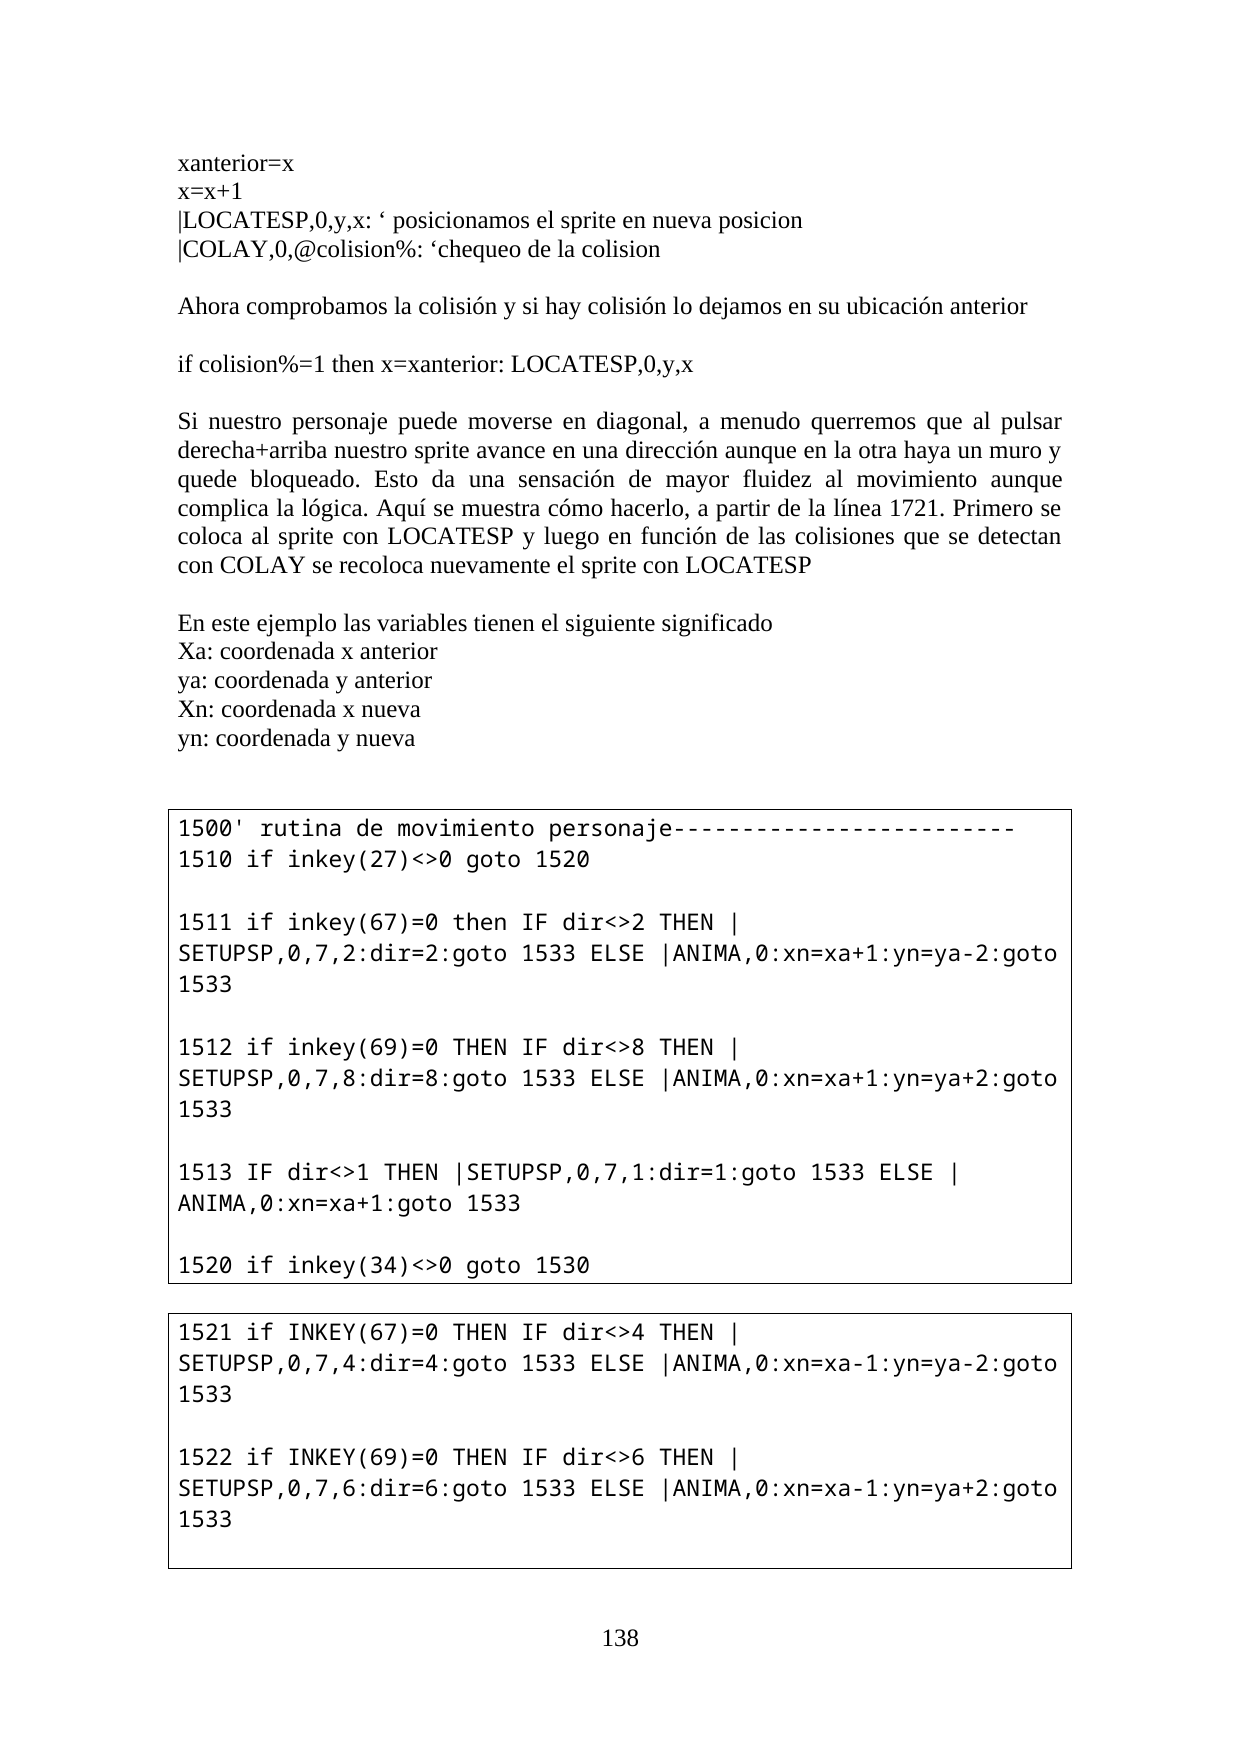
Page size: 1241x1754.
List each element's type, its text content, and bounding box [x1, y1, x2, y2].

text Xa: coordenada x anterior [177, 636, 1063, 665]
text En este ejemplo las variables tienen el siguiente significado [177, 608, 1063, 636]
text if colision%=1 then x=xanterior: LOCATESP,0,y,x [177, 349, 1063, 378]
text 1500' rutina de movimiento personaje------------------------- [169, 810, 1071, 843]
text 1511 if inkey(67)=0 then IF dir<>2 THEN |SETUPSP,0,7,2:dir=2:goto 1533 ELSE |ANIMA,0:xn=xa+1:yn=ya-2:goto 1533 [177, 906, 1063, 999]
text 1513 IF dir<>1 THEN |SETUPSP,0,7,1:dir=1:goto 1533 ELSE |ANIMA,0:xn=xa+1:goto 1533 [177, 1156, 1063, 1218]
text |LOCATESP,0,y,x: ‘ posicionamos el sprite en nueva posicion [177, 205, 1063, 234]
text 1520 if inkey(34)<>0 goto 1530 [169, 1246, 1071, 1283]
text 1522 if INKEY(69)=0 THEN IF dir<>6 THEN |SETUPSP,0,7,6:dir=6:goto 1533 ELSE |ANIMA,0:xn=xa-1:yn=ya+2:goto 1533 [177, 1441, 1063, 1534]
text 1521 if INKEY(67)=0 THEN IF dir<>4 THEN |SETUPSP,0,7,4:dir=4:goto 1533 ELSE |ANIMA,0:xn=xa-1:yn=ya-2:goto 1533 [169, 1314, 1071, 1409]
text 1510 if inkey(27)<>0 goto 1520 [177, 843, 1063, 874]
text xanterior=x [177, 148, 1063, 176]
text ya: coordenada y anterior [177, 665, 1063, 694]
text |COLAY,0,@colision%: ‘chequeo de la colision [177, 234, 1063, 263]
text 1512 if inkey(69)=0 THEN IF dir<>8 THEN |SETUPSP,0,7,8:dir=8:goto 1533 ELSE |ANIMA,0:xn=xa+1:yn=ya+2:goto 1533 [177, 1031, 1063, 1124]
text yn: coordenada y nueva [177, 723, 1063, 751]
text Si nuestro personaje puede moverse en diagonal, a menudo querremos que al pulsar derecha+arriba nuestro sprite avance en una dirección aunque en la otra haya un muro y quede bloqueado. Esto da una sensación de mayor fluidez al movimiento aunque complica la lógica. Aquí se muestra cómo hacerlo, a partir de la línea 1721. Primero se coloca al sprite con LOCATESP y luego en función de las colisiones que se detectan con COLAY se recoloca nuevamente el sprite con LOCATESP [177, 406, 1063, 579]
text Xn: coordenada x nueva [177, 694, 1063, 723]
text Ahora comprobamos la colisión y si hay colisión lo dejamos en su ubicación anterior [177, 291, 1063, 320]
text x=x+1 [177, 176, 1063, 205]
